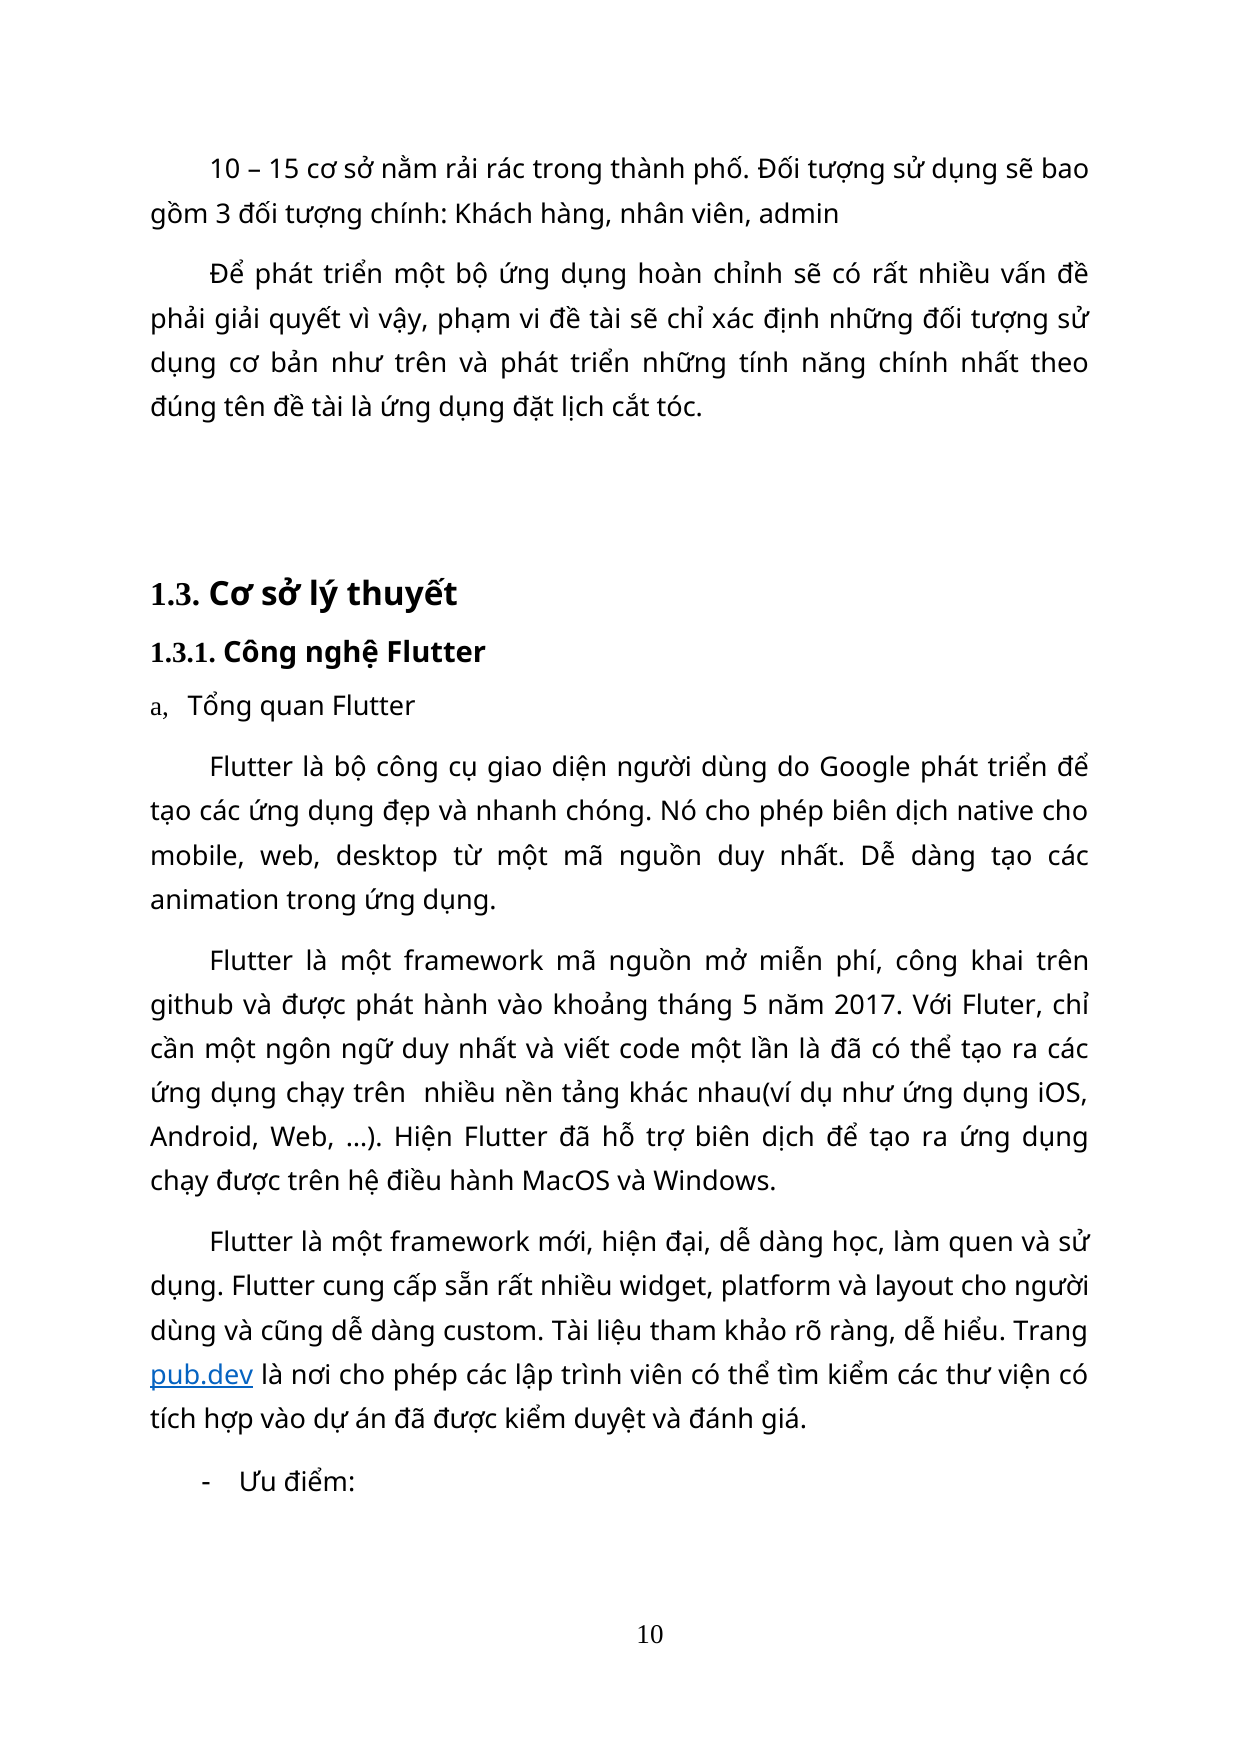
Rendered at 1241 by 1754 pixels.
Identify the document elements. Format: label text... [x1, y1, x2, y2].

list Tổng quan Flutter [150, 687, 1090, 724]
text Flutter là một framework mới, hiện đại, dễ dàng học, làm quen và sử dụng. Flutter cung cấp sẵn rất nhiều widget, platform và layout cho người dùng và cũng dễ dàng custom. Tài liệu tham khảo rõ ràng, dễ hiểu. Trang pub.dev là nơi cho phép các lập trình viên có thể tìm kiểm các thư viện có tích hợp vào dự án đã được kiểm duyệt và đánh giá. [150, 1223, 1090, 1436]
list Ưu điểm: [201, 1460, 1026, 1500]
text Để phát triển một bộ ứng dụng hoàn chỉnh sẽ có rất nhiều vấn đề phải giải quyết vì vậy, phạm vi đề tài sẽ chỉ xác định những đối tượng sử dụng cơ bản như trên và phát triển những tính năng chính nhất theo đúng tên đề tài là ứng dụng đặt lịch cắt tóc. [150, 255, 1090, 424]
text Flutter là một framework mã nguồn mở miễn phí, công khai trên github và được phát hành vào khoảng tháng 5 năm 2017. Với Fluter, chỉ cần một ngôn ngữ duy nhất và viết code một lần là đã có thể tạo ra các ứng dụng chạy trên nhiều nền tảng khác nhau(ví dụ như ứng dụng iOS, Android, Web, …). Hiện Flutter đã hỗ trợ biên dịch để tạo ra ứng dụng chạy được trên hệ điều hành MacOS và Windows. [150, 941, 1090, 1199]
text 10 – 15 cơ sở nằm rải rác trong thành phố. Đối tượng sử dụng sẽ bao gồm 3 đối tượng chính: Khách hàng, nhân viên, admin [150, 150, 1090, 231]
text Flutter là bộ công cụ giao diện người dùng do Google phát triển để tạo các ứng dụng đẹp và nhanh chóng. Nó cho phép biên dịch native cho mobile, web, desktop từ một mã nguồn duy nhất. Dễ dàng tạo các animation trong ứng dụng. [150, 748, 1090, 917]
subtitle Cơ sở lý thuyết [150, 570, 1090, 615]
subtitle Công nghệ Flutter [150, 631, 1090, 671]
